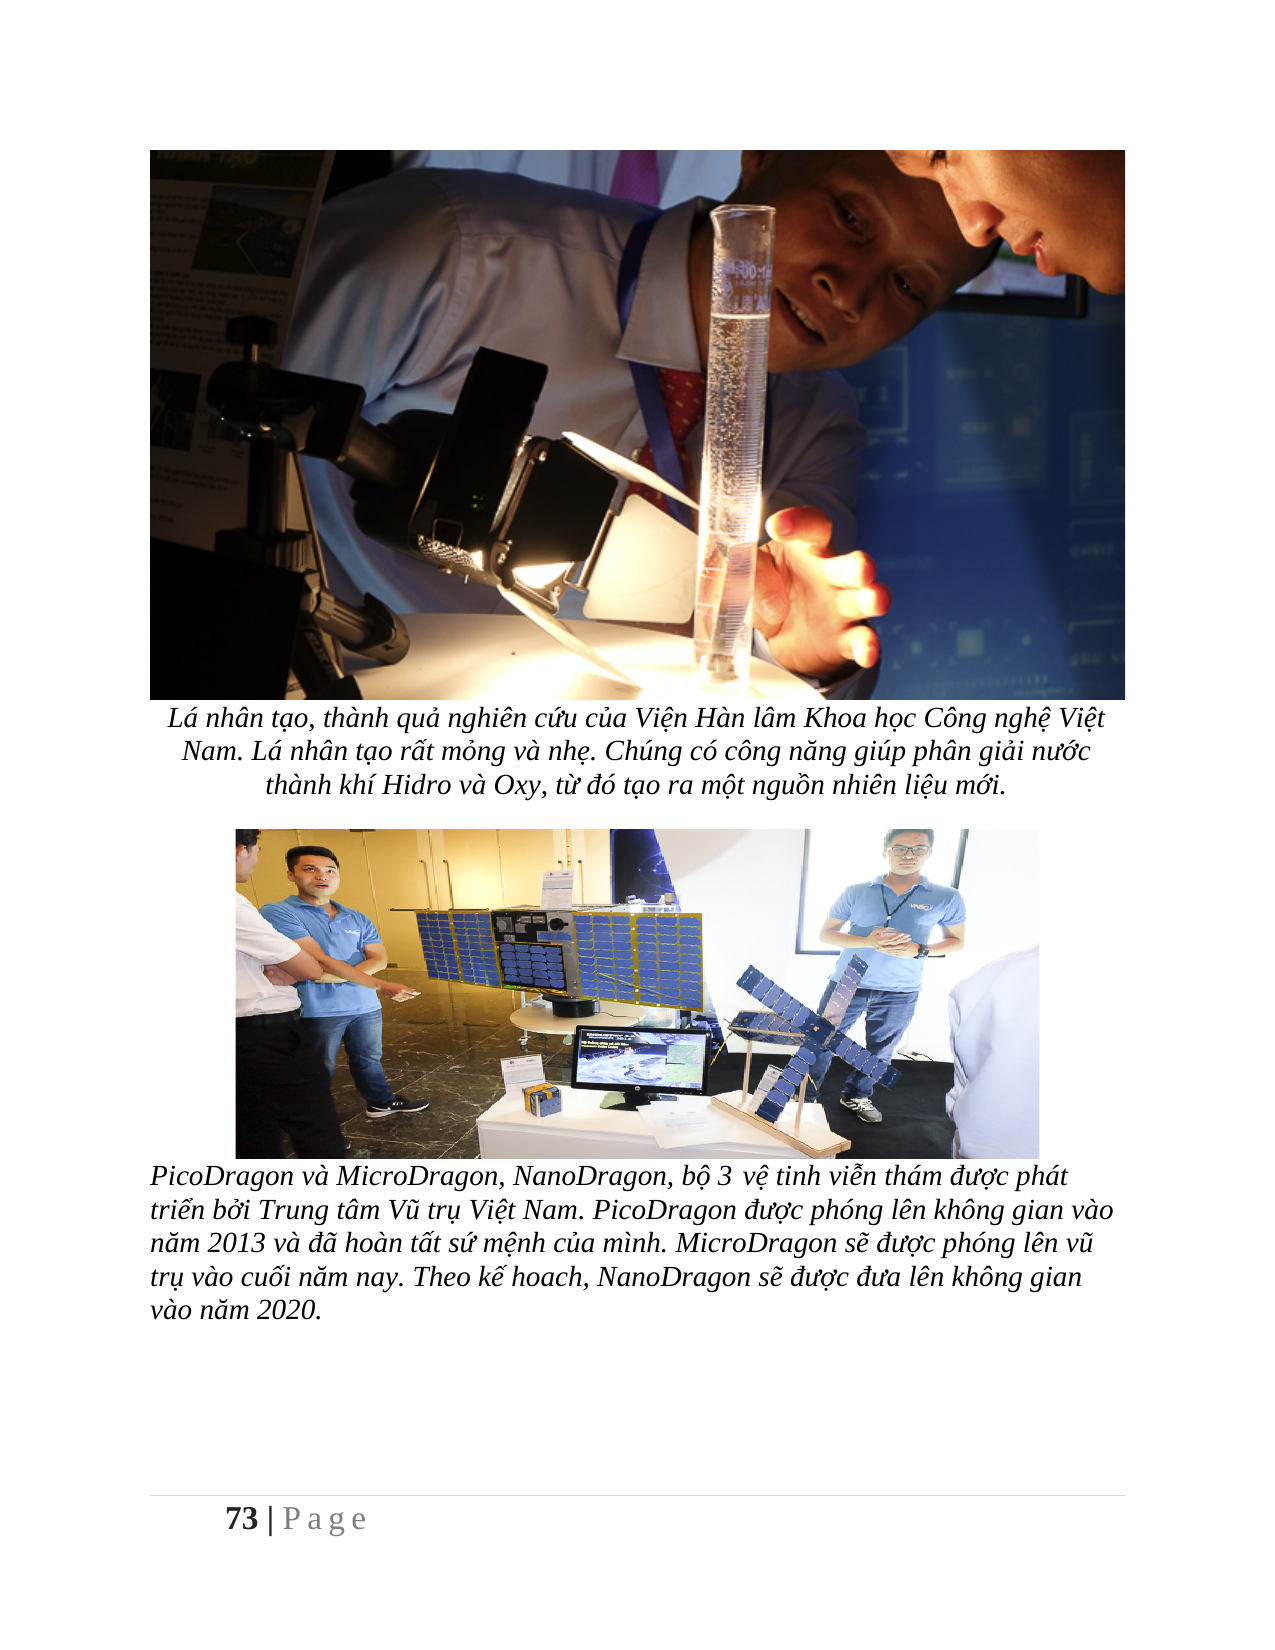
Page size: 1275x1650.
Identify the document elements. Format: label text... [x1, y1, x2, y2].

text Lá nhân tạo, thành quả nghiên cứu của Viện Hàn lâm Khoa học Công nghệ Việt Nam. Lá nhân tạo rất mỏng và nhẹ. Chúng có công năng giúp phân giải nước thành khí Hidro và Oxy, từ đó tạo ra một nguồn nhiên liệu mới. [150, 700, 1125, 800]
picture [150, 150, 1125, 700]
text PicoDragon và MicroDragon, NanoDragon, bộ 3 vệ tinh viễn thám được phát triển bởi Trung tâm Vũ trụ Việt Nam. PicoDragon được phóng lên không gian vào năm 2013 và đã hoàn tất sứ mệnh của mình. MicroDragon sẽ được phóng lên vũ trụ vào cuối năm nay. Theo kế hoach, NanoDragon sẽ được đưa lên không gian vào năm 2020. [150, 1158, 1125, 1326]
picture [235, 829, 1040, 1159]
